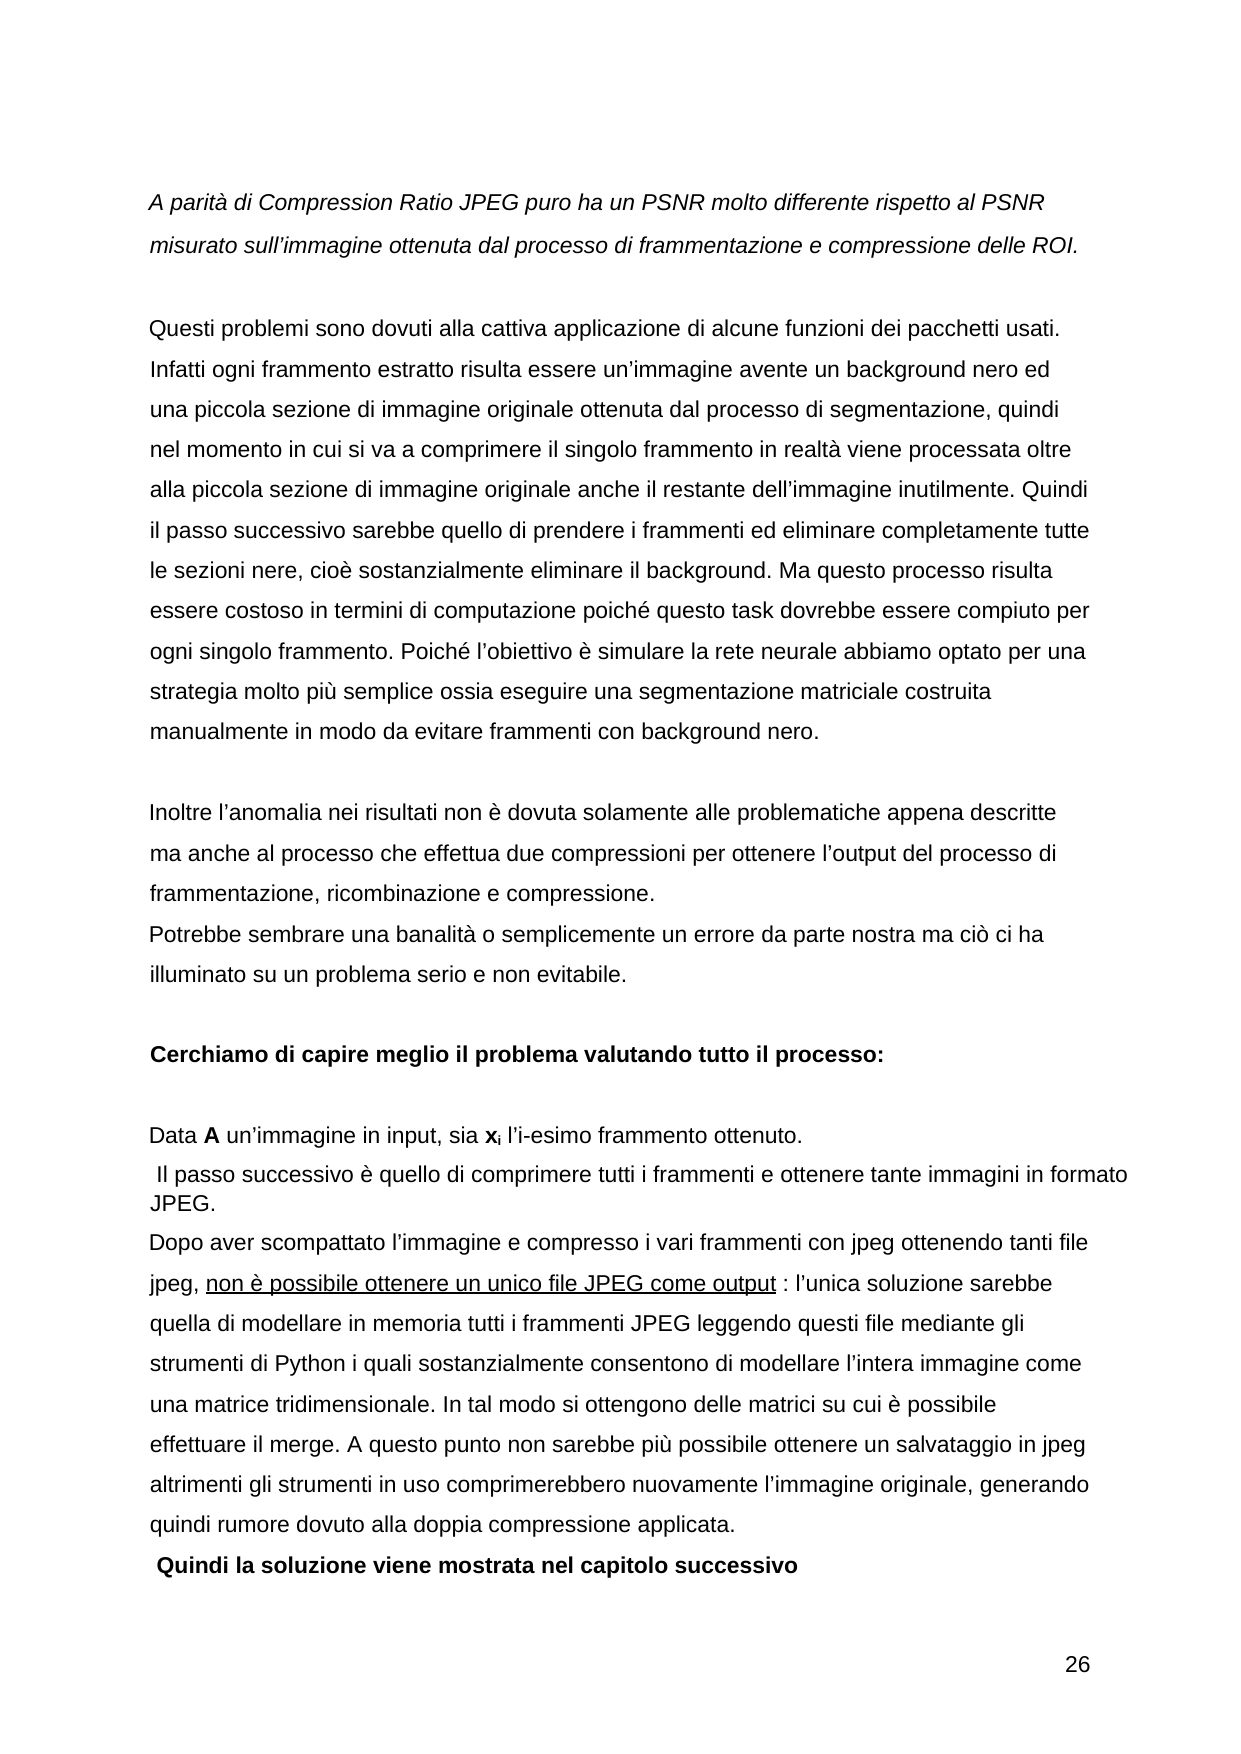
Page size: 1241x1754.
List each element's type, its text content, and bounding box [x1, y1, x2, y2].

text Questi problemi sono dovuti alla cattiva applicazione di alcune funzioni dei pacchetti usati. Infatti ogni frammento estratto risulta essere un’immagine avente un background nero ed una piccola sezione di immagine originale ottenuta dal processo di segmentazione, quindi nel momento in cui si va a comprimere il singolo frammento in realtà viene processata oltre alla piccola sezione di immagine originale anche il restante dell’immagine inutilmente. Quindi il passo successivo sarebbe quello di prendere i frammenti ed eliminare completamente tutte le sezioni nere, cioè sostanzialmente eliminare il background. Ma questo processo risulta essere costoso in termini di computazione poiché questo task dovrebbe essere compiuto per ogni singolo frammento. Poiché l’obiettivo è simulare la rete neurale abbiamo optato per una strategia molto più semplice ossia eseguire una segmentazione matriciale costruita manualmente in modo da evitare frammenti con background nero. [148, 315, 1091, 745]
text Dopo aver scompattato l’immagine e compresso i vari frammenti con jpeg ottenendo tanti file jpeg, non è possibile ottenere un unico file JPEG come output : l’unica soluzione sarebbe quella di modellare in memoria tutti i frammenti JPEG leggendo questi file mediante gli strumenti di Python i quali sostanzialmente consentono di modellare l’intera immagine come una matrice tridimensionale. In tal modo si ottengono delle matrici su cui è possibile effettuare il merge. A questo punto non sarebbe più possibile ottenere un salvataggio in jpeg altrimenti gli strumenti in uso comprimerebbero nuovamente l’immagine originale, generando quindi rumore dovuto alla doppia compressione applicata. [148, 1229, 1091, 1538]
text Inoltre l’anomalia nei risultati non è dovuta solamente alle problematiche appena descritte ma anche al processo che effettua due compressioni per ottenere l’output del processo di frammentazione, ricombinazione e compressione. [148, 799, 1091, 906]
text Il passo successivo è quello di comprimere tutti i frammenti e ottenere tante immagini in formato JPEG. [150, 1161, 1135, 1216]
text Data A un’immagine in input, sia xi l’i-esimo frammento ottenuto. [148, 1122, 1091, 1148]
text Quindi la soluzione viene mostrata nel capitolo successivo [150, 1552, 1135, 1579]
text Potrebbe sembrare una banalità o semplicemente un errore da parte nostra ma ciò ci ha illuminato su un problema serio e non evitabile. [148, 921, 1091, 987]
text Cerchiamo di capire meglio il problema valutando tutto il processo: [150, 1041, 1135, 1068]
text A parità di Compression Ratio JPEG puro ha un PSNR molto differente rispetto al PSNR misurato sull’immagine ottenuta dal processo di frammentazione e compressione delle ROI. [148, 189, 1135, 259]
